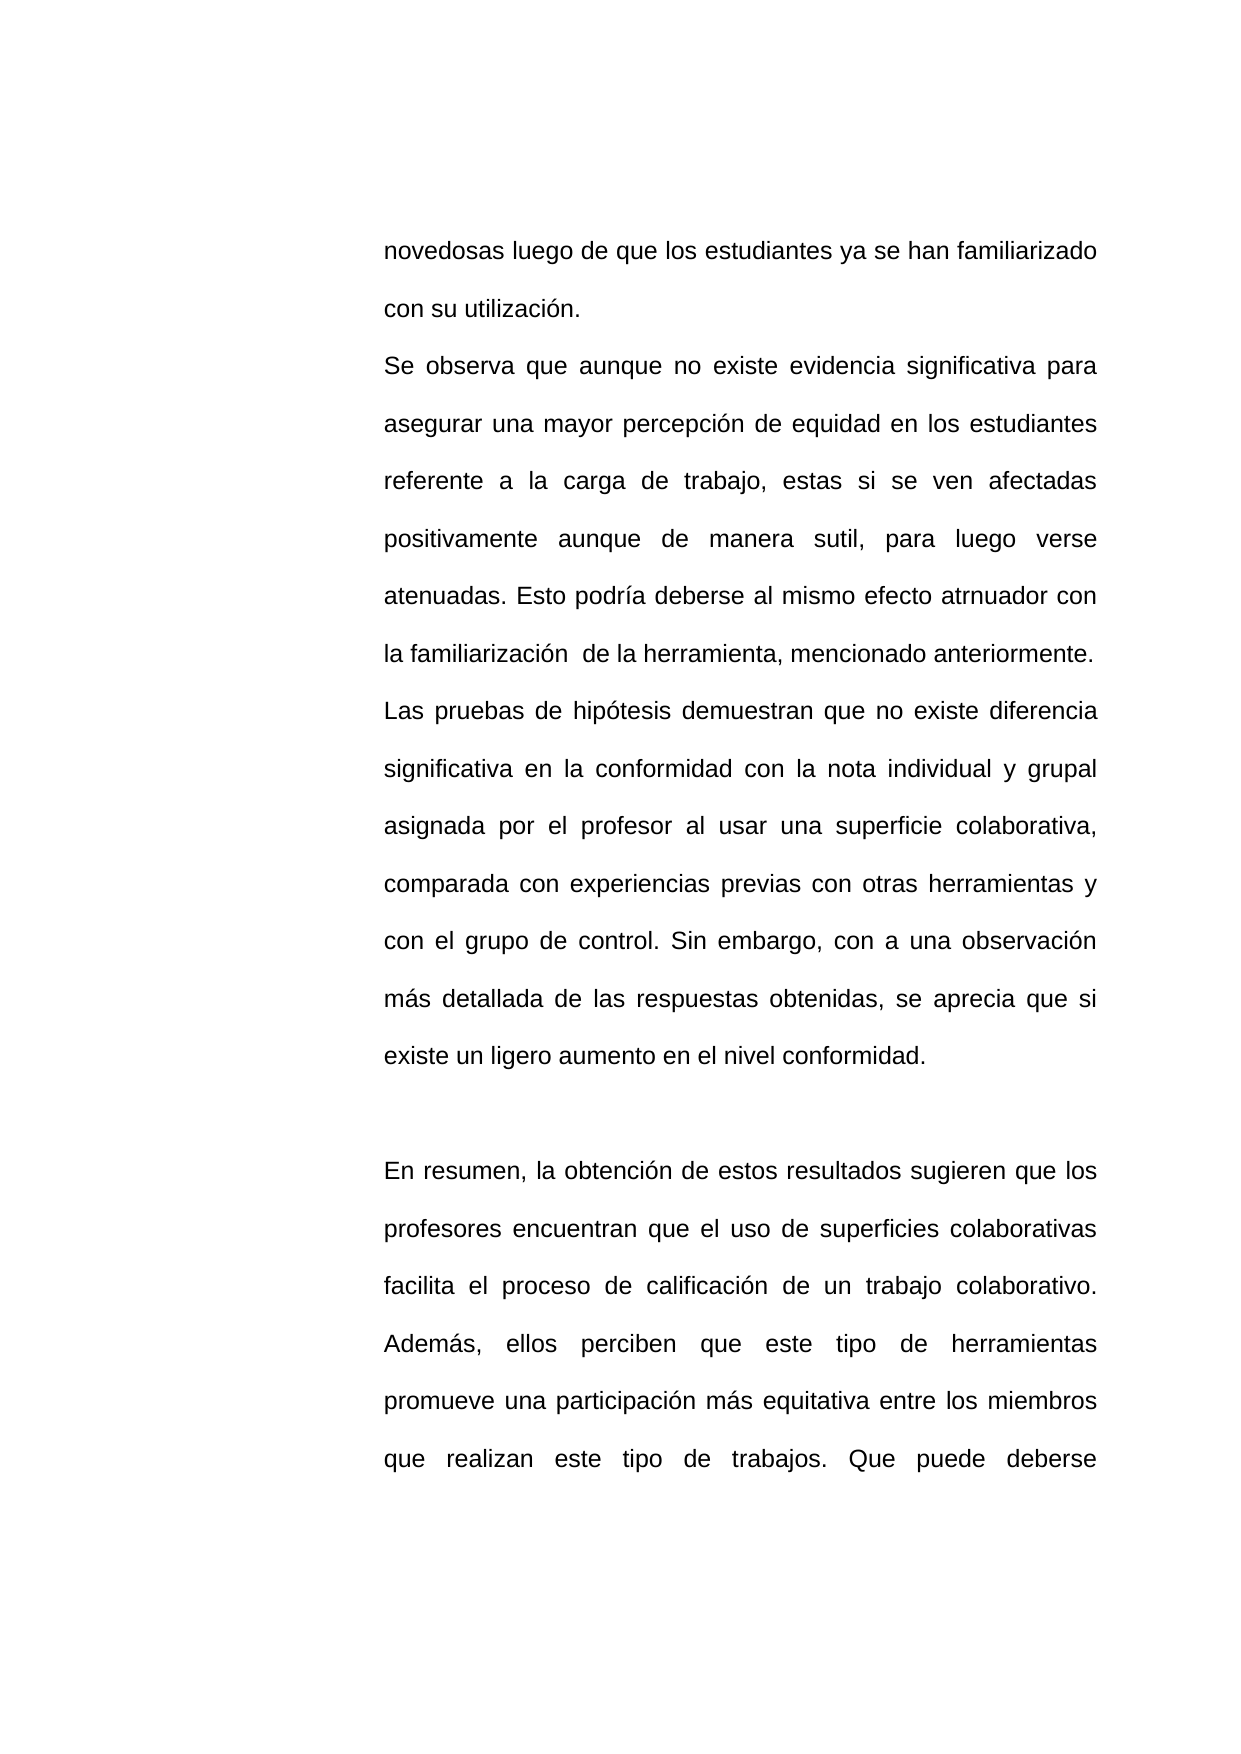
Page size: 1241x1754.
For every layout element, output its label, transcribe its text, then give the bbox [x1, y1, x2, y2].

text Se observa que aunque no existe evidencia significativa para asegurar una mayor percepción de equidad en los estudiantes referente a la carga de trabajo, estas si se ven afectadas positivamente aunque de manera sutil, para luego verse atenuadas. Esto podría deberse al mismo efecto atrnuador con la familiarización de la herramienta, mencionado anteriormente. [384, 351, 1098, 667]
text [384, 1156, 1098, 1472]
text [384, 236, 1098, 322]
text Las pruebas de hipótesis demuestran que no existe diferencia significativa en la conformidad con la nota individual y grupal asignada por el profesor al usar una superficie colaborativa, comparada con experiencias previas con otras herramientas y con el grupo de control. Sin embargo, con a una observación más detallada de las respuestas obtenidas, se aprecia que si existe un ligero aumento en el nivel conformidad. [384, 696, 1098, 1070]
